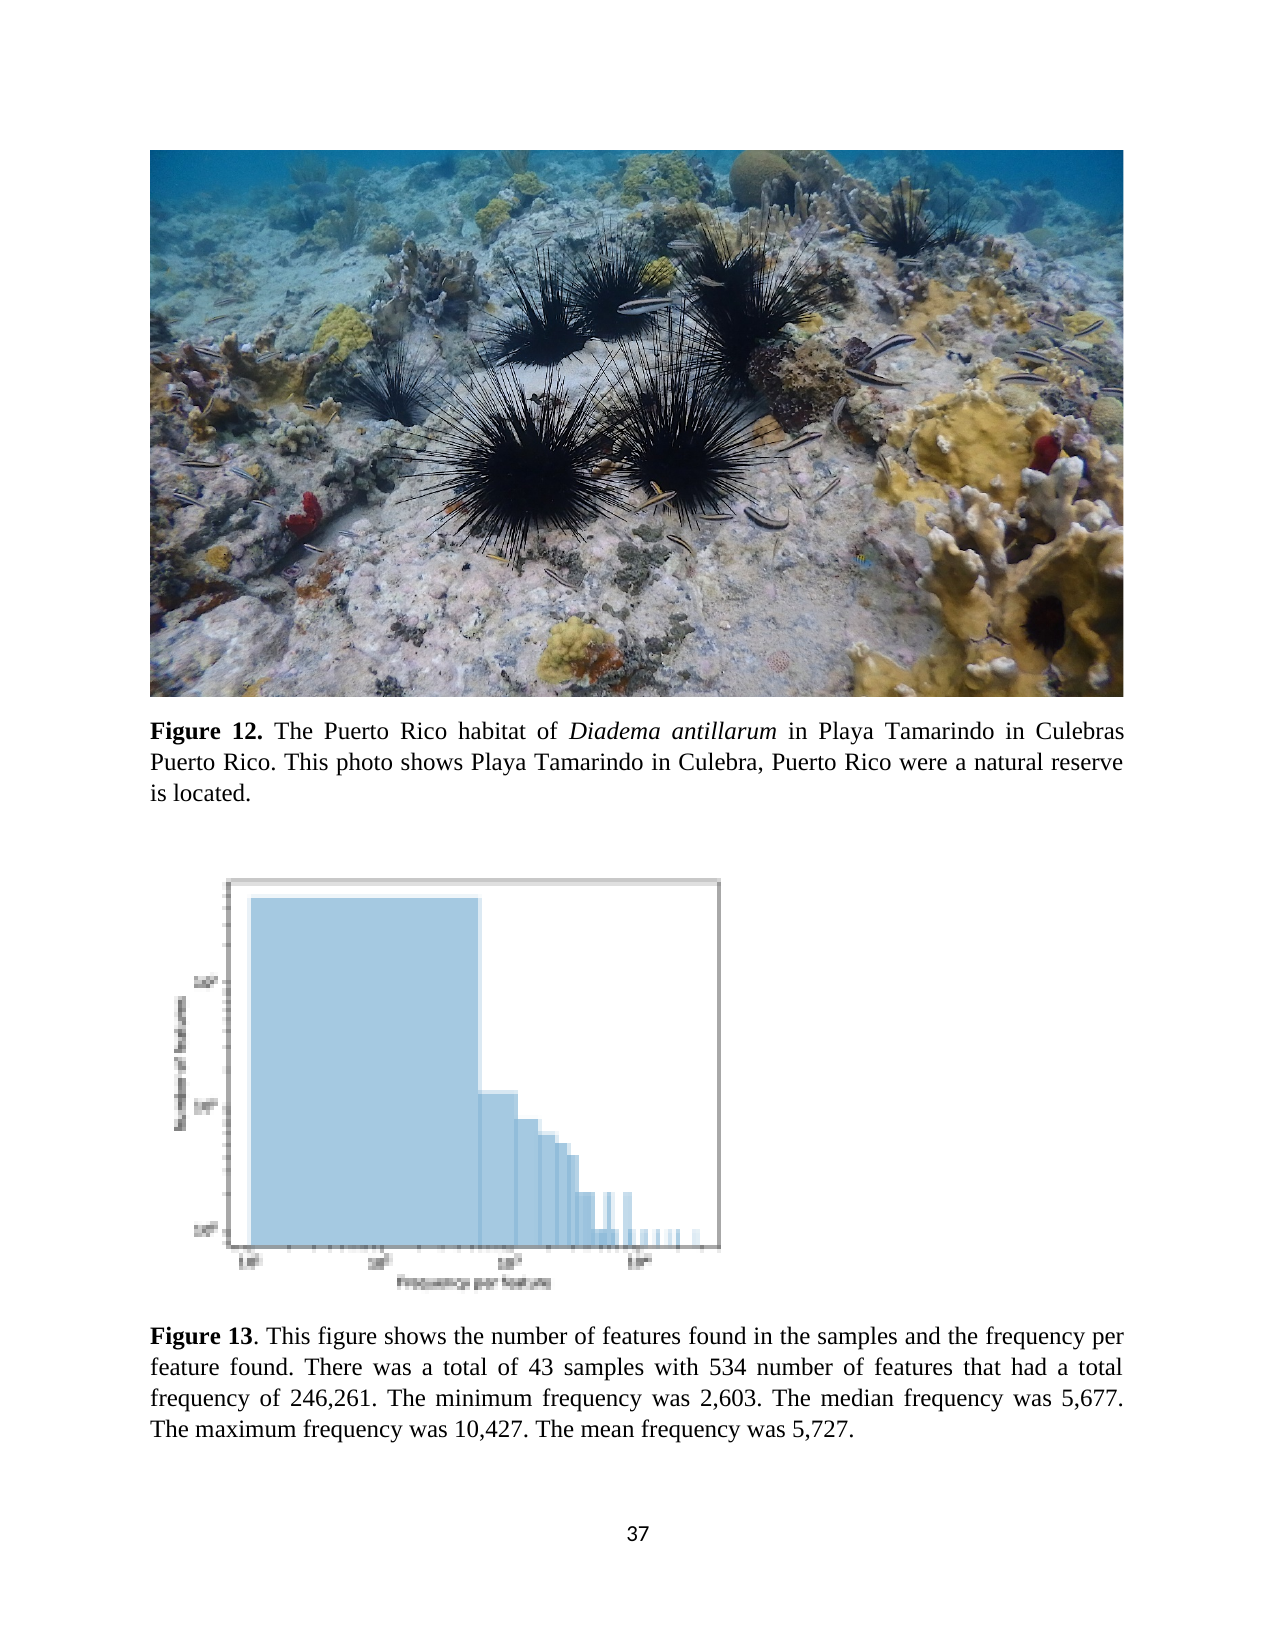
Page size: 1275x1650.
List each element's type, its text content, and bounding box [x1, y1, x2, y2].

picture [150, 150, 1124, 697]
picture [957, 150, 969, 154]
picture [162, 150, 181, 158]
text Figure 13. This figure shows the number of features found in the samples and the frequency per feature found. There was a total of 43 samples with 534 number of features that had a total frequency of 246,261. The minimum frequency was 2,603. The median frequency was 5,677. The maximum frequency was 10,427. The mean frequency was 5,727. [150, 1321, 1125, 1443]
text Figure 12. The Puerto Rico habitat of Diadema antillarum in Playa Tamarindo in Culebras Puerto Rico. This photo shows Playa Tamarindo in Culebra, Puerto Rico were a natural reserve is located. [150, 716, 1125, 807]
